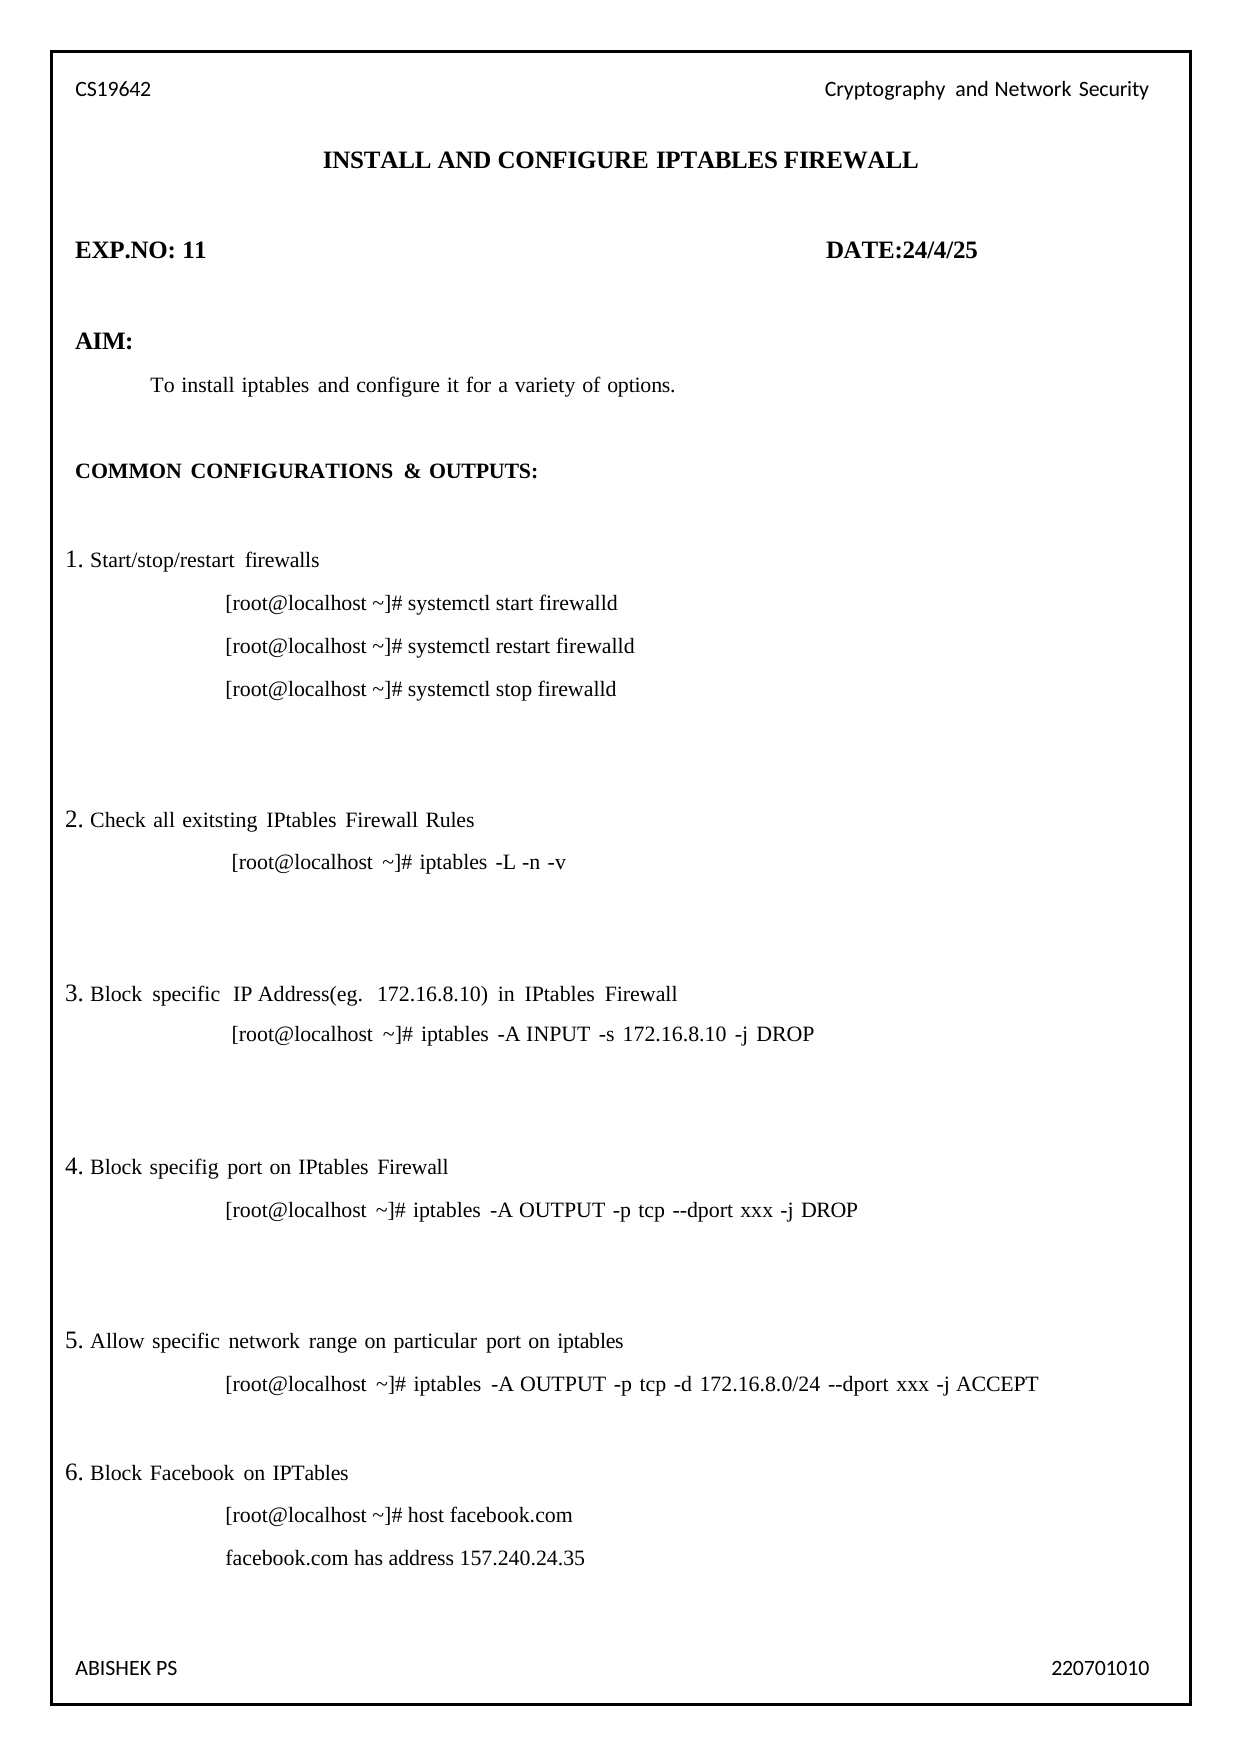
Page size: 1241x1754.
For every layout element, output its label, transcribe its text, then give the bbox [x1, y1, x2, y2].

text [root@localhost ~]# iptables -L -n -v [231, 849, 1166, 874]
text EXP.NO: 11 DATE:24/4/25 [75, 235, 1166, 264]
list Block specifig port on IPtables Firewall [65, 1151, 1166, 1180]
text [root@localhost ~]# host facebook.com facebook.com has address 157.240.24.35 [225, 1502, 605, 1570]
text [root@localhost ~]# systemctl start firewalld [root@localhost ~]# systemctl restart firewalld [root@localhost ~]# systemctl stop firewalld [225, 589, 741, 701]
text [root@localhost ~]# iptables -A OUTPUT -p tcp -d 172.16.8.0/24 --dport xxx -j ACCEPT [225, 1371, 1166, 1396]
list Check all exitsting IPtables Firewall Rules [65, 804, 1166, 832]
text To install iptables and configure it for a variety of options. [150, 372, 1166, 397]
text INSTALL AND CONFIGURE IPTABLES FIREWALL [90, 145, 1152, 173]
list Start/stop/restart firewalls [65, 544, 1166, 573]
text AIM: [75, 326, 1166, 355]
subtitle COMMON CONFIGURATIONS & OUTPUTS: [75, 458, 1166, 483]
list Allow specific network range on particular port on iptables [65, 1325, 1166, 1354]
list Block Facebook on IPTables [65, 1457, 1166, 1486]
text [root@localhost ~]# iptables -A OUTPUT -p tcp --dport xxx -j DROP [225, 1197, 1166, 1222]
list Block specific IP Address(eg. 172.16.8.10) in IPtables Firewall [root@localhost ~]# iptables -A INPUT -s 172.16.8.10 -j DROP [65, 978, 819, 1047]
